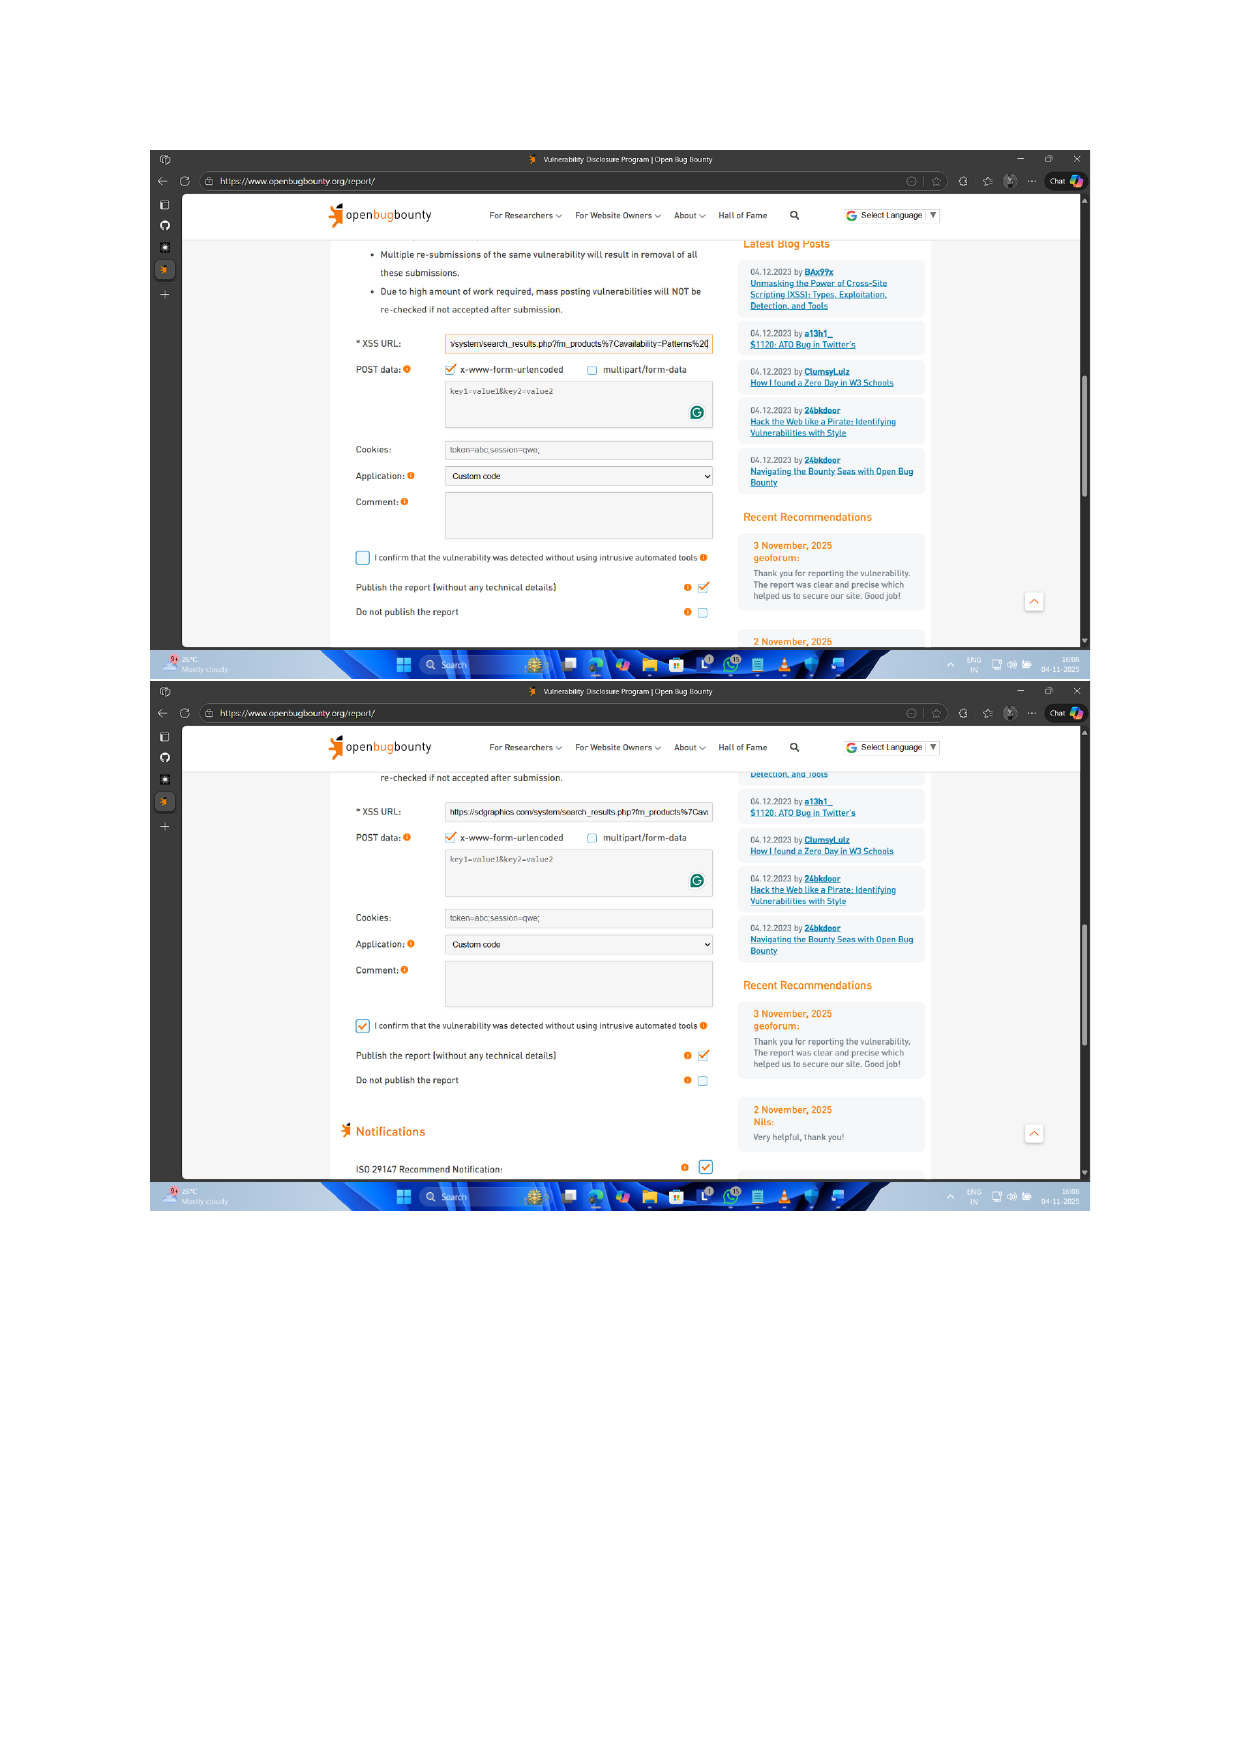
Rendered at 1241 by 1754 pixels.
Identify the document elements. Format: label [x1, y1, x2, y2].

picture [150, 150, 1091, 679]
picture [150, 681, 1091, 1211]
